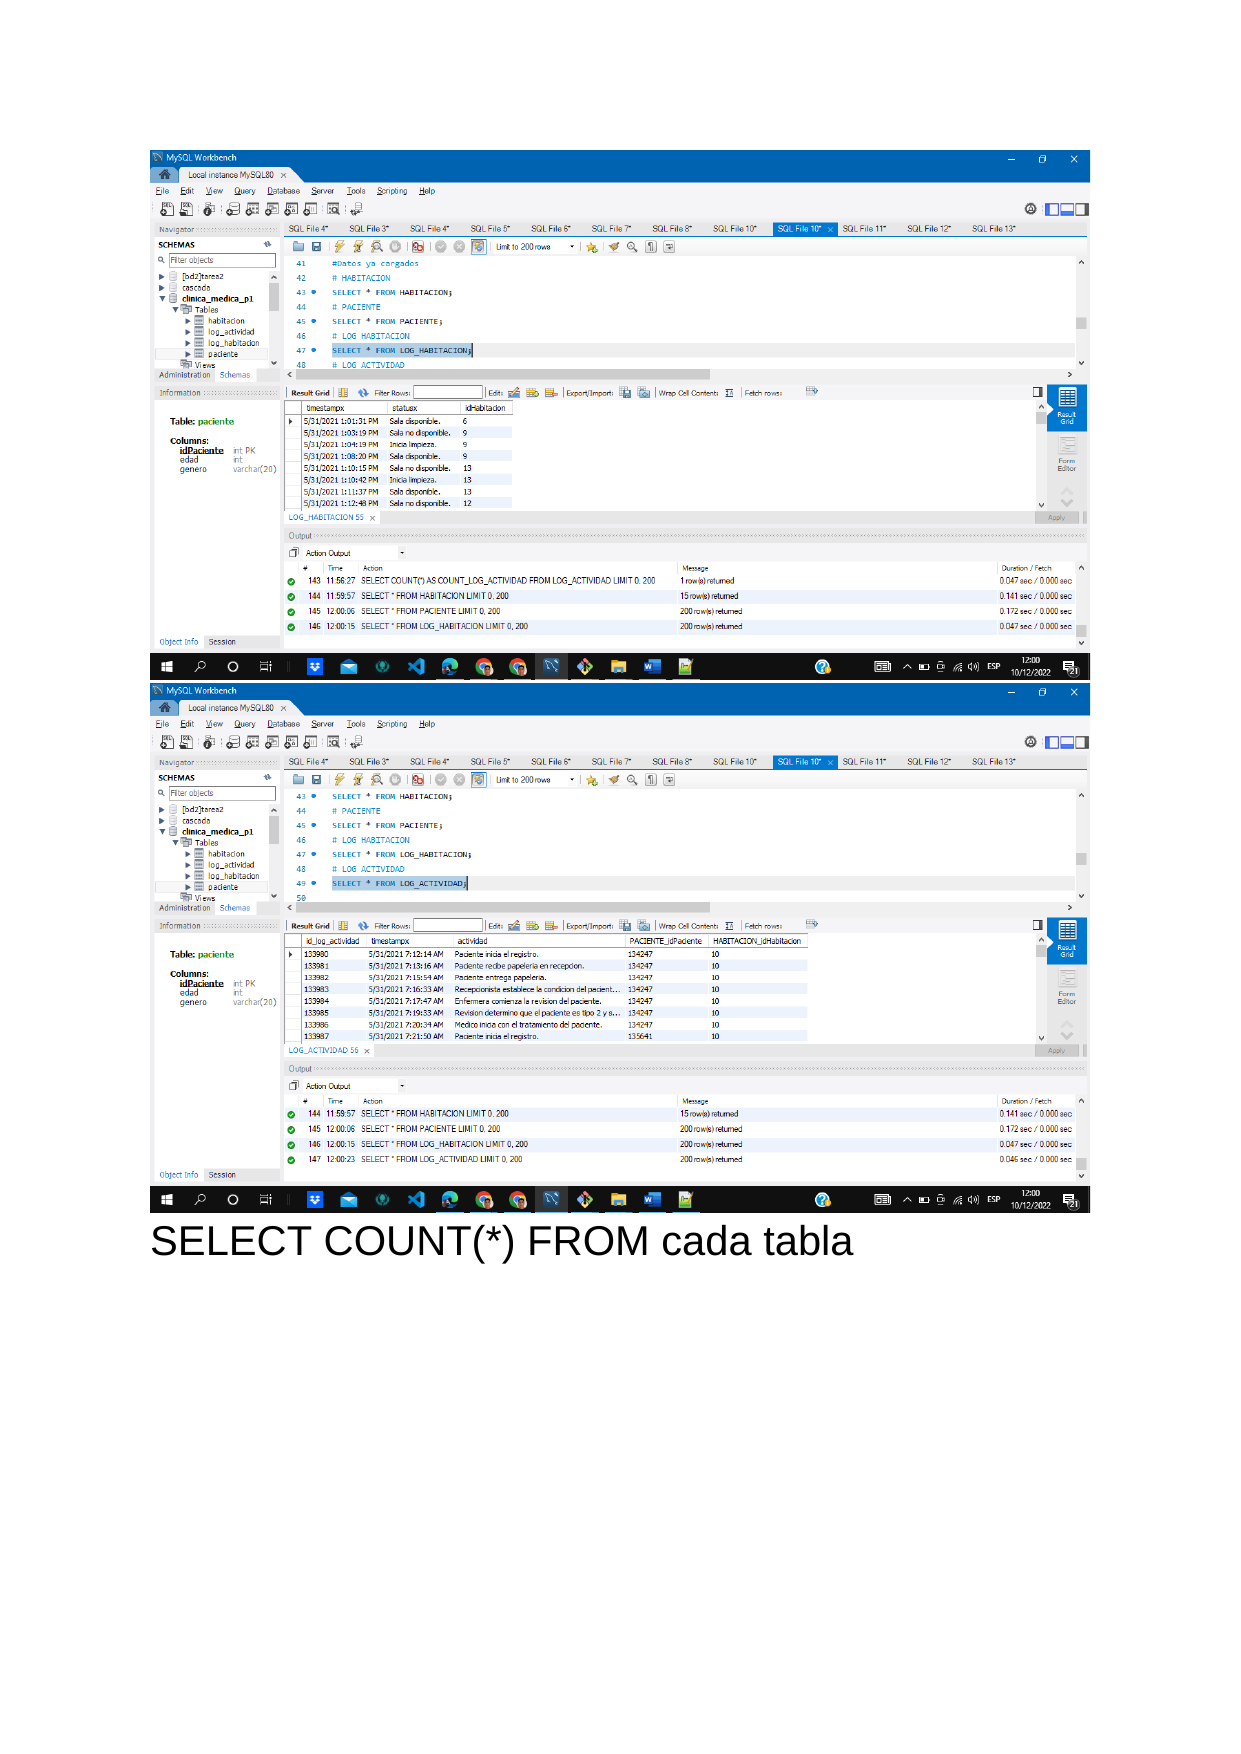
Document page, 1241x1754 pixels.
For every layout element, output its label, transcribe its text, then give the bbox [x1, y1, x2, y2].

picture [150, 683, 1091, 1213]
text SELECT COUNT(*) FROM cada tabla [150, 1216, 1090, 1264]
picture [150, 150, 1091, 680]
